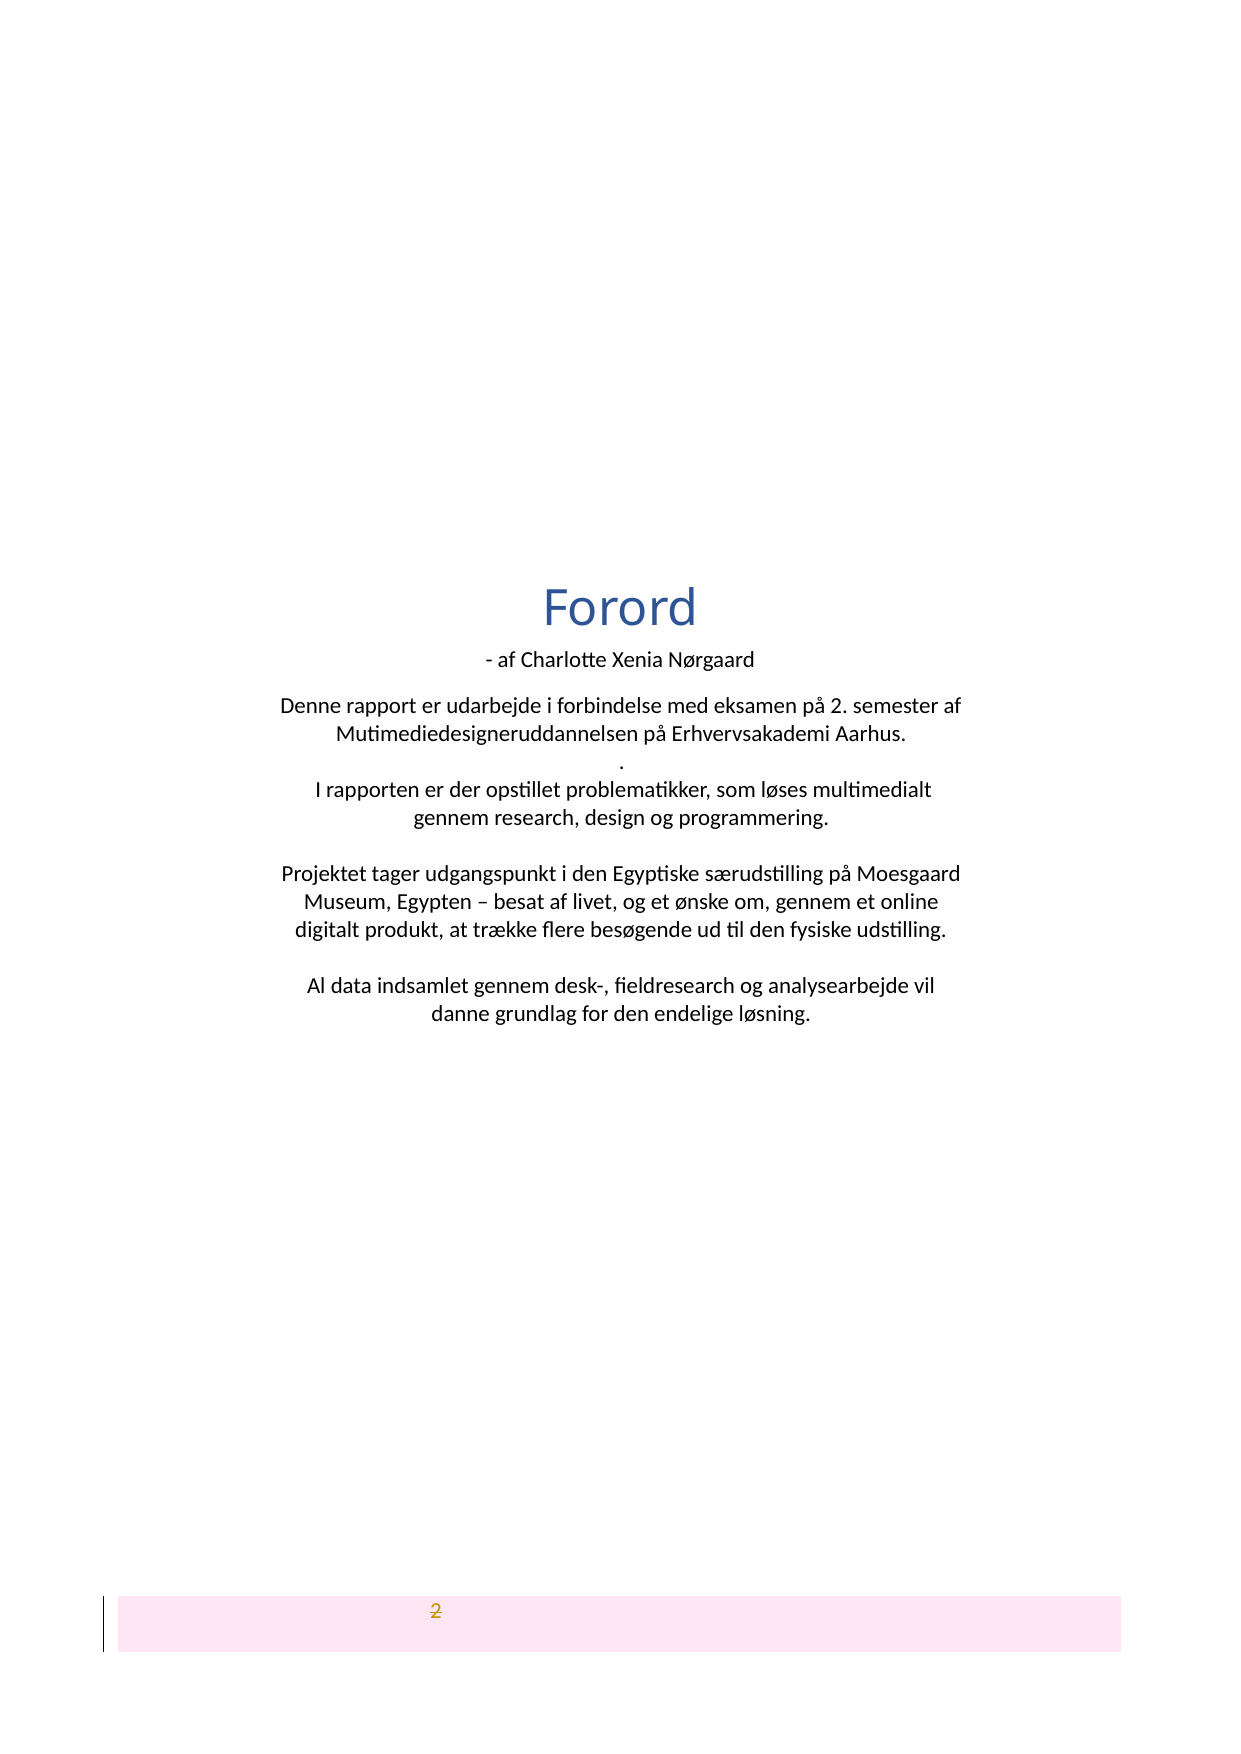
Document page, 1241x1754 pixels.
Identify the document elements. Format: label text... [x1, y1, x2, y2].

text - af Charlotte Xenia Nørgaard [118, 645, 1122, 673]
subtitle Forord [118, 572, 1122, 640]
